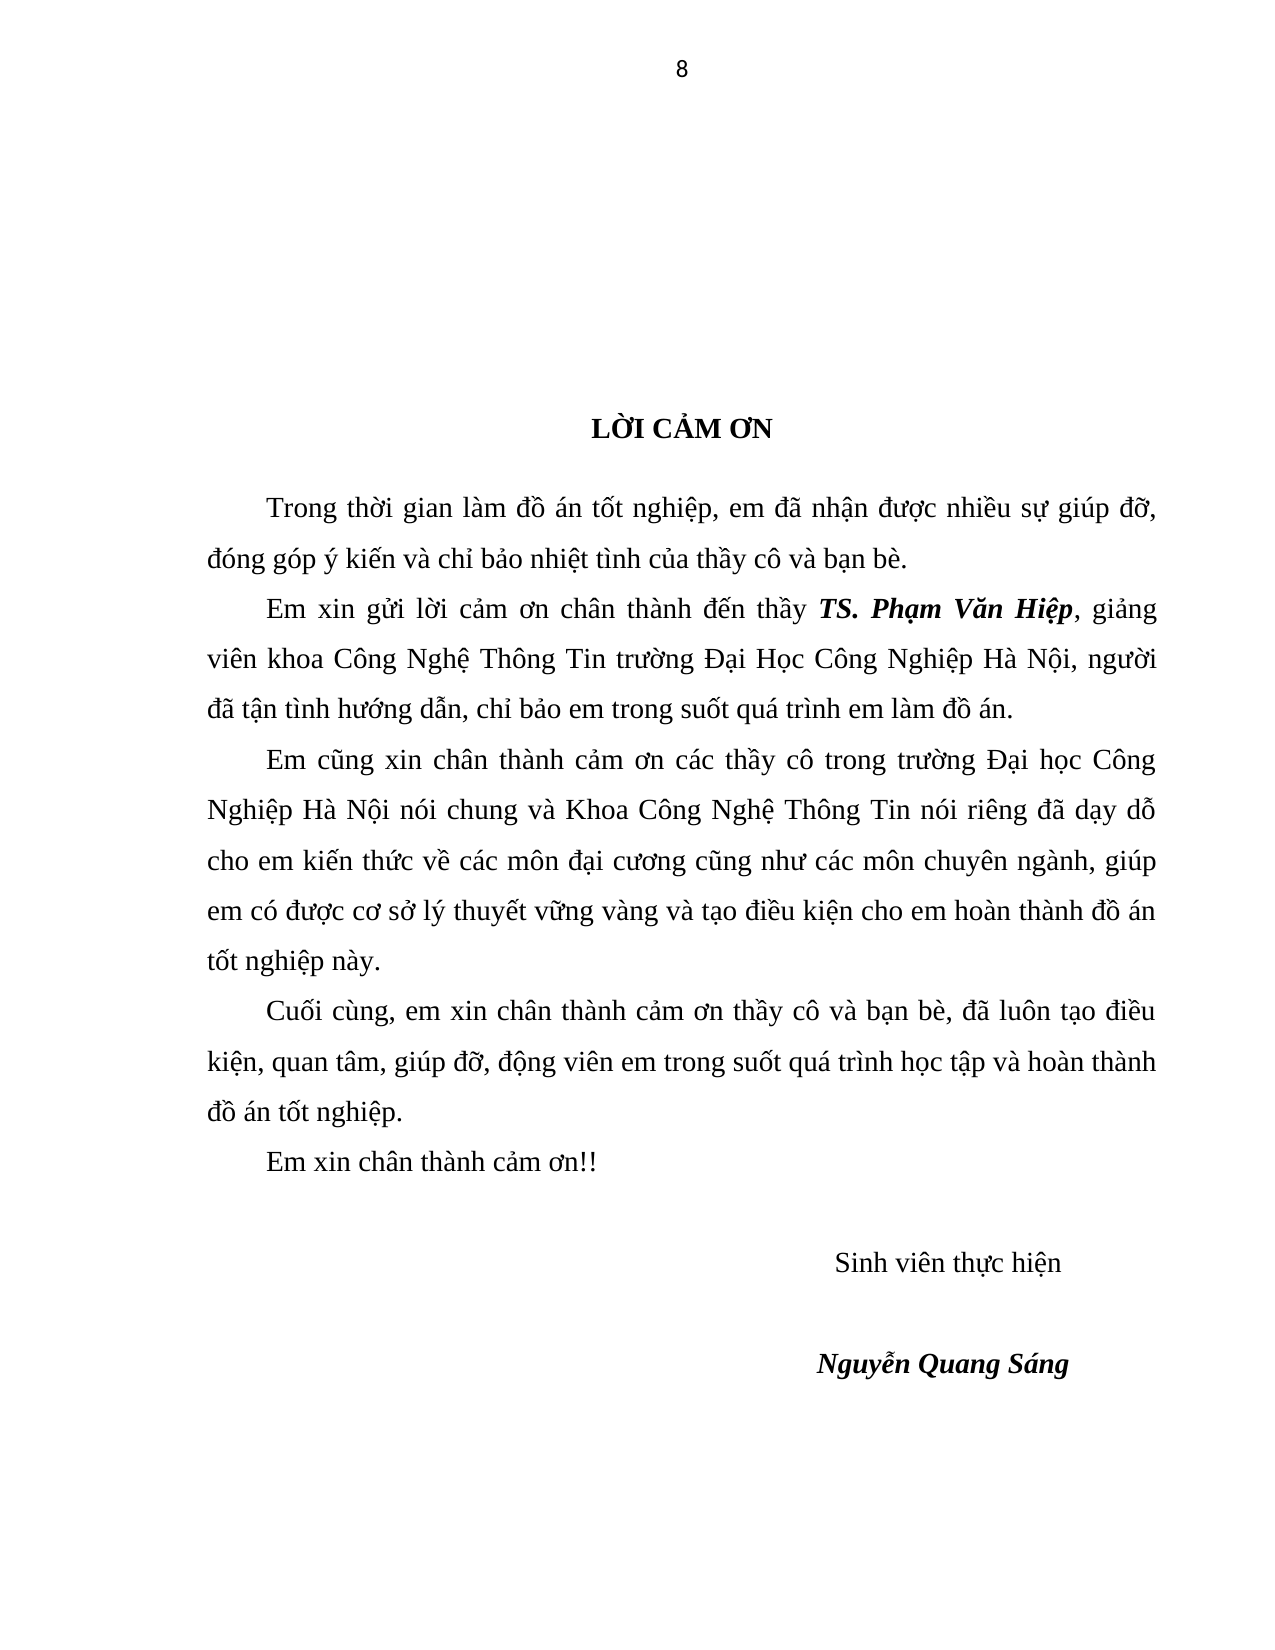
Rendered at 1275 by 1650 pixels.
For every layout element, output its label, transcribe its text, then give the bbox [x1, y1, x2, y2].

text Cuối cùng, em xin chân thành cảm ơn thầy cô và bạn bè, đã luôn tạo điều kiện, quan tâm, giúp đỡ, động viên em trong suốt quá trình học tập và hoàn thành đồ án tốt nghiệp. [207, 993, 1157, 1128]
text Sinh viên thực hiện [207, 1245, 1157, 1279]
text Em xin chân thành cảm ơn!! [207, 1144, 1157, 1178]
text Nguyễn Quang Sáng [207, 1346, 1157, 1379]
subtitle LỜI CẢM ƠN [207, 411, 1157, 444]
text Trong thời gian làm đồ án tốt nghiệp, em đã nhận được nhiều sự giúp đỡ, đóng góp ý kiến và chỉ bảo nhiệt tình của thầy cô và bạn bè. [207, 490, 1157, 574]
text Em xin gửi lời cảm ơn chân thành đến thầy TS. Phạm Văn Hiệp, giảng viên khoa Công Nghệ Thông Tin trường Đại Học Công Nghiệp Hà Nội, người đã tận tình hướng dẫn, chỉ bảo em trong suốt quá trình em làm đồ án. [207, 591, 1157, 725]
text Em cũng xin chân thành cảm ơn các thầy cô trong trường Đại học Công Nghiệp Hà Nội nói chung và Khoa Công Nghệ Thông Tin nói riêng đã dạy dỗ cho em kiến thức về các môn đại cương cũng như các môn chuyên ngành, giúp em có được cơ sở lý thuyết vững vàng và tạo điều kiện cho em hoàn thành đồ án tốt nghiệp này. [207, 742, 1157, 977]
